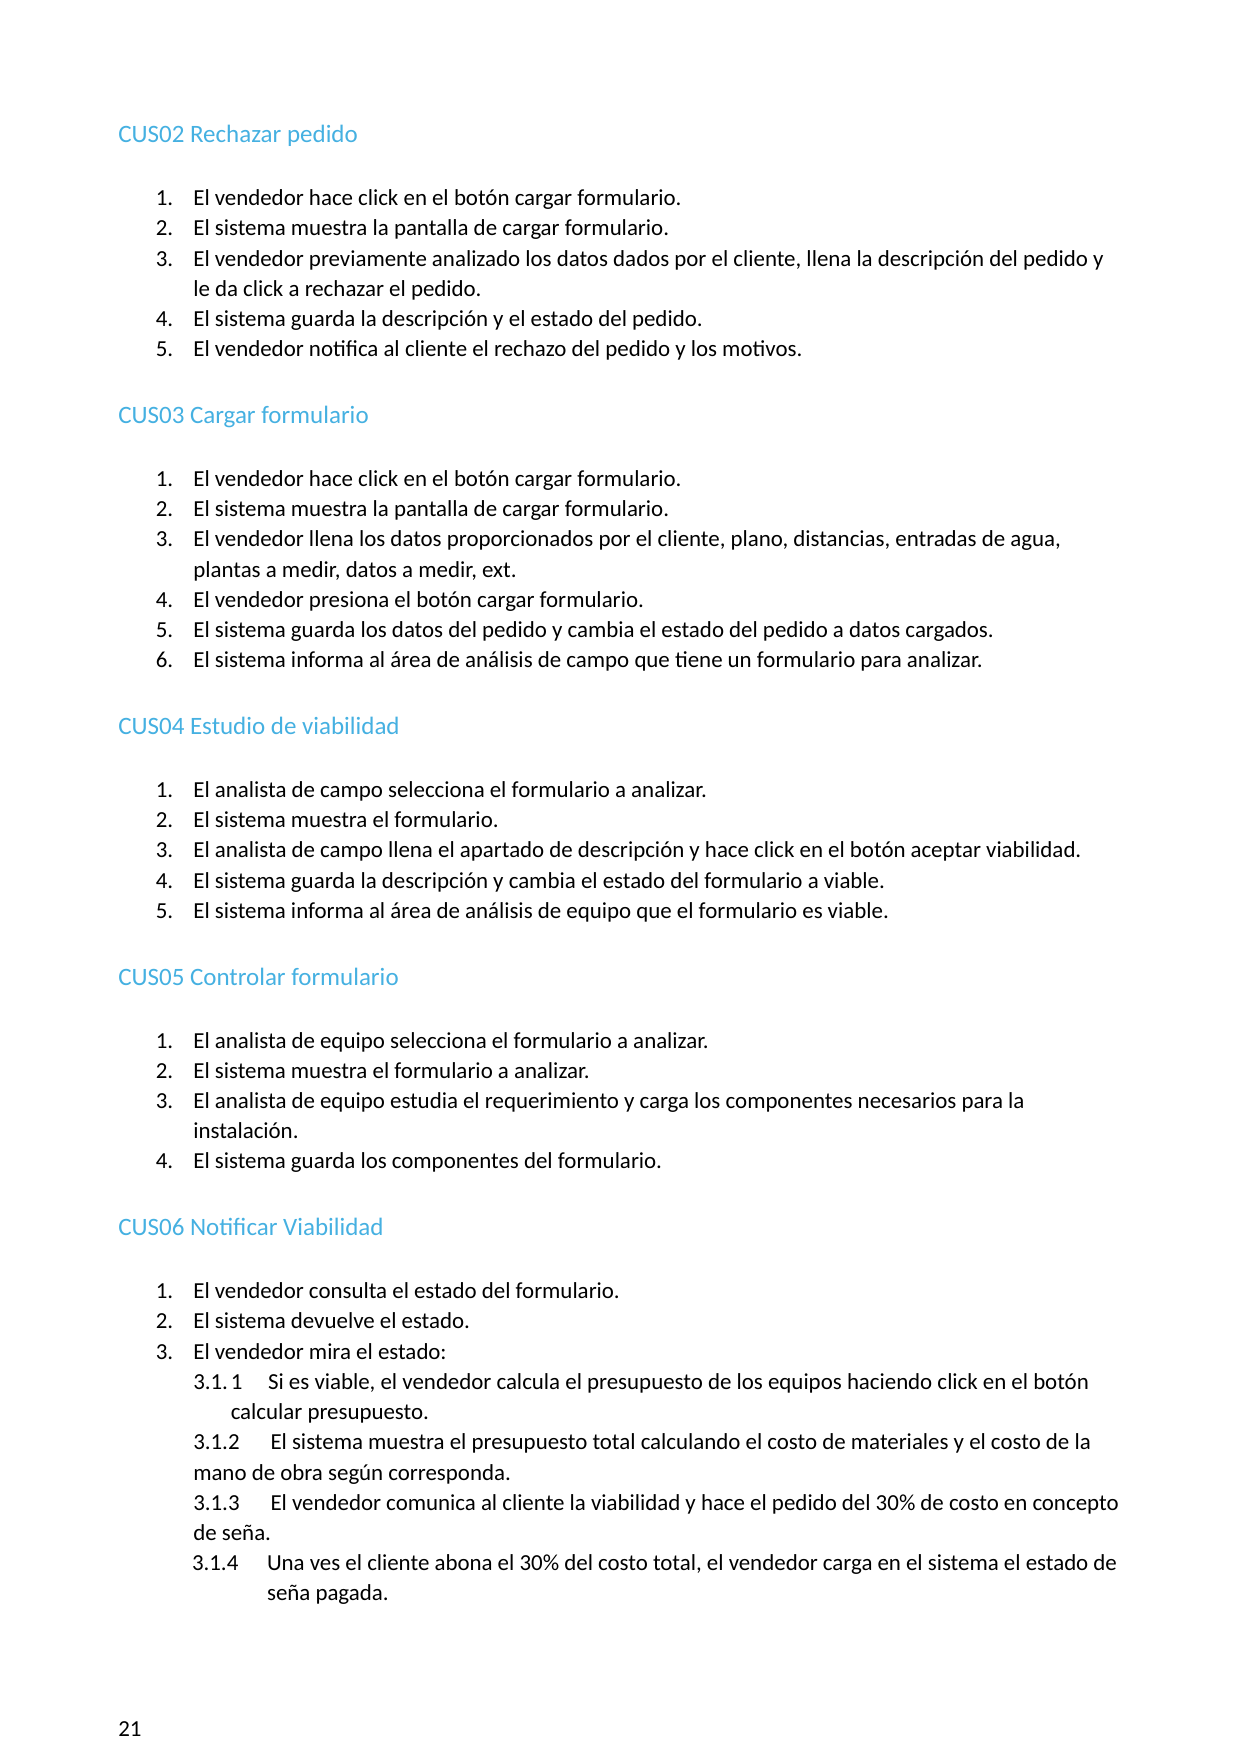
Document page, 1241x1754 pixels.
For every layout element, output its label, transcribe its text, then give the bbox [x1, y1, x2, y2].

list El sistema muestra el formulario a analizar. [156, 1056, 1122, 1084]
list El sistema guarda los datos del pedido y cambia el estado del pedido a datos cargados. [156, 615, 1122, 643]
list El vendedor previamente analizado los datos dados por el cliente, llena la descripción del pedido y le da click a rechazar el pedido. [156, 244, 1122, 302]
list El analista de campo llena el apartado de descripción y hace click en el botón aceptar viabilidad. [156, 836, 1122, 864]
list El analista de equipo estudia el requerimiento y carga los componentes necesarios para la instalación. [156, 1086, 1122, 1144]
text 3.1.3 El vendedor comunica al cliente la viabilidad y hace el pedido del 30% de costo en concepto de seña. [193, 1488, 1122, 1546]
list 3.1.2 El sistema muestra el presupuesto total calculando el costo de materiales y el costo de la mano de obra según corresponda. [193, 1427, 1122, 1486]
subtitle CUS06 Notificar Viabilidad [118, 1211, 1122, 1242]
list 1 Si es viable, el vendedor calcula el presupuesto de los equipos haciendo click en el botón calcular presupuesto. [193, 1367, 1122, 1425]
list El sistema muestra el formulario. [156, 805, 1122, 833]
list El sistema guarda la descripción y cambia el estado del formulario a viable. [156, 866, 1122, 894]
list El vendedor hace click en el botón cargar formulario. [156, 183, 1122, 211]
list El vendedor hace click en el botón cargar formulario. [156, 464, 1122, 492]
list El vendedor llena los datos proporcionados por el cliente, plano, distancias, entradas de agua, plantas a medir, datos a medir, ext. [156, 524, 1122, 583]
list El vendedor mira el estado: [156, 1337, 1122, 1365]
list El sistema muestra la pantalla de cargar formulario. [156, 494, 1122, 522]
subtitle CUS05 Controlar formulario [118, 961, 1122, 991]
list El sistema informa al área de análisis de equipo que el formulario es viable. [156, 896, 1122, 924]
subtitle CUS02 Rechazar pedido [118, 118, 1122, 149]
list El sistema informa al área de análisis de campo que tiene un formulario para analizar. [156, 645, 1122, 673]
list El sistema devuelve el estado. [156, 1307, 1122, 1335]
list El vendedor presiona el botón cargar formulario. [156, 585, 1122, 613]
subtitle CUS03 Cargar formulario [118, 399, 1122, 429]
list El vendedor notifica al cliente el rechazo del pedido y los motivos. [156, 334, 1122, 362]
subtitle CUS04 Estudio de viabilidad [118, 710, 1122, 741]
list El analista de equipo selecciona el formulario a analizar. [156, 1026, 1122, 1054]
list El vendedor consulta el estado del formulario. [156, 1276, 1122, 1304]
list El sistema muestra la pantalla de cargar formulario. [156, 213, 1122, 242]
list El analista de campo selecciona el formulario a analizar. [156, 775, 1122, 803]
list Una ves el cliente abona el 30% del costo total, el vendedor carga en el sistema el estado de seña pagada. [192, 1548, 1122, 1607]
list El sistema guarda los componentes del formulario. [156, 1147, 1122, 1175]
list El sistema guarda la descripción y el estado del pedido. [156, 304, 1122, 332]
